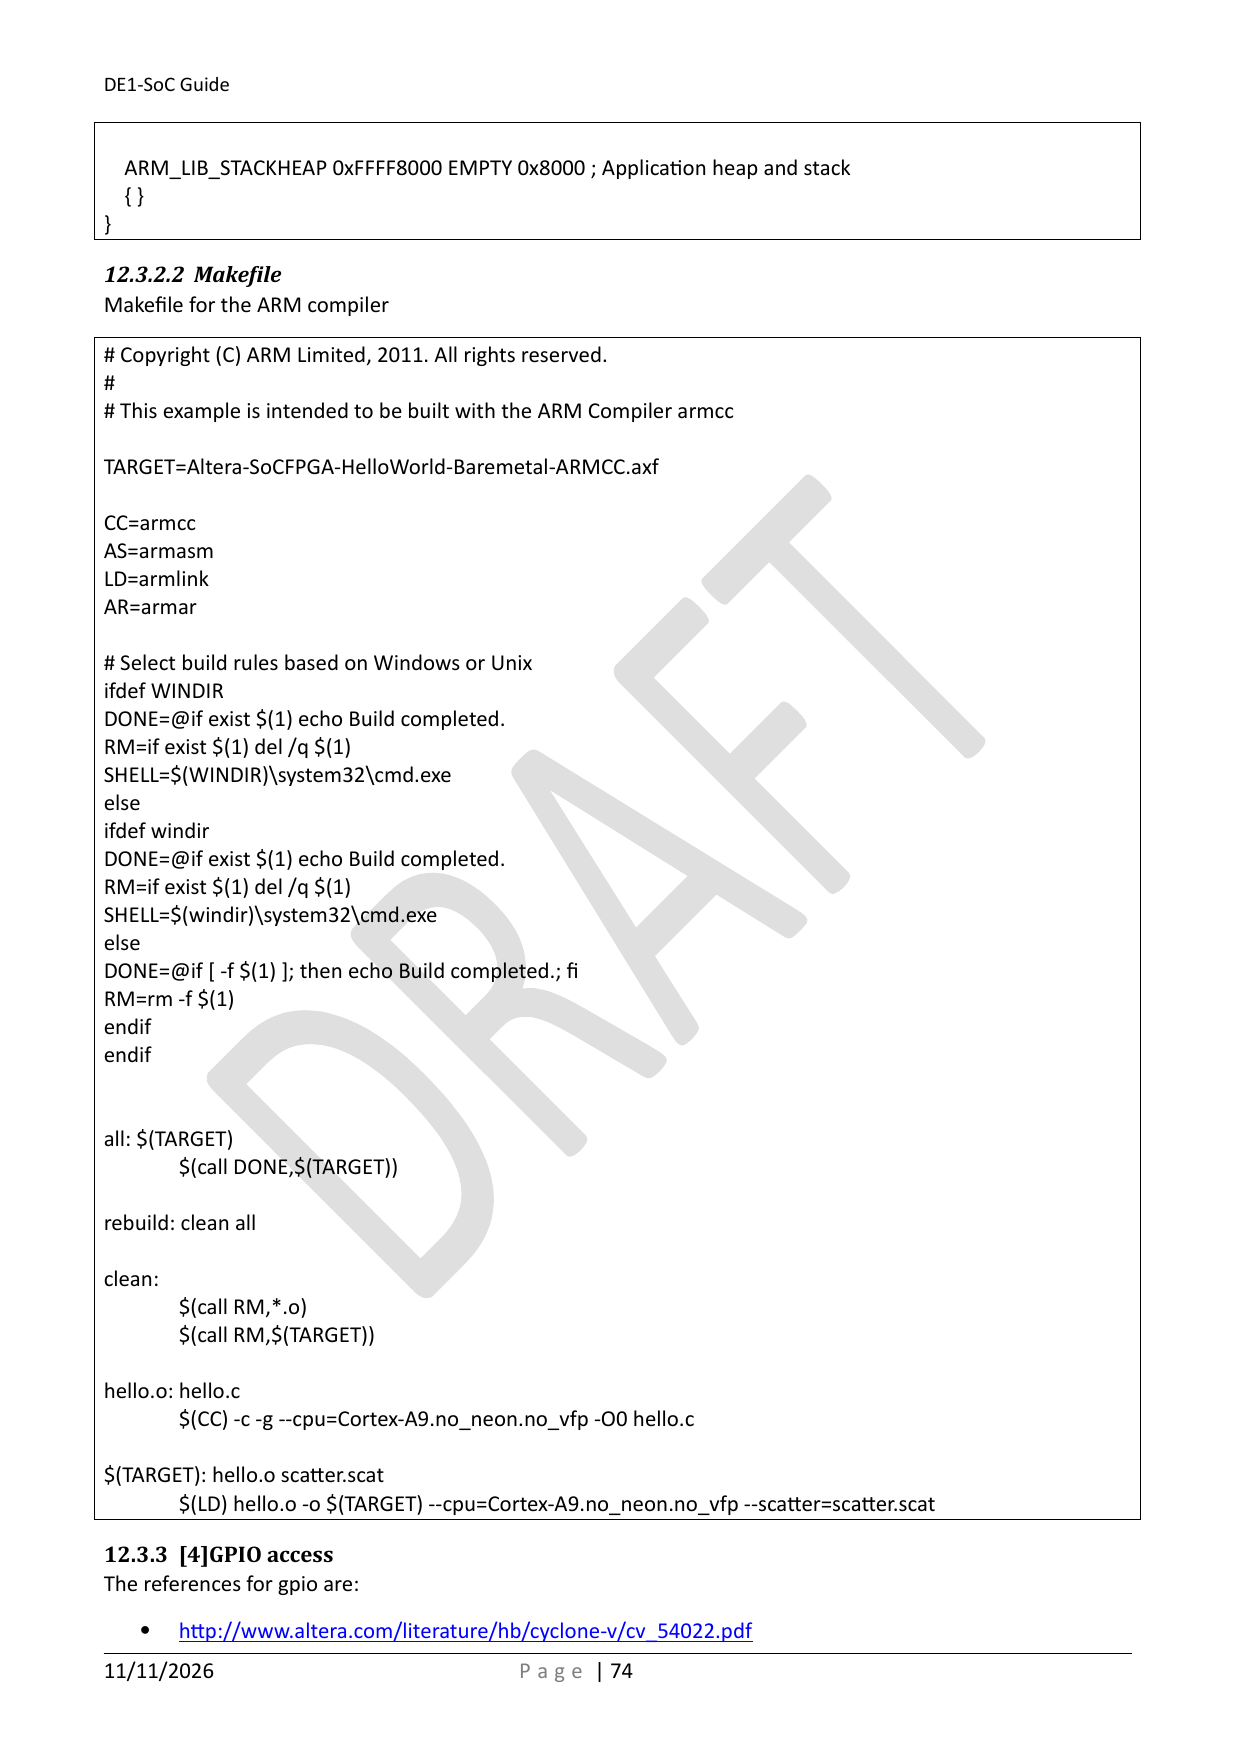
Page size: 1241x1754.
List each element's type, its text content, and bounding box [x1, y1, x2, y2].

text $(call DONE,$(TARGET)) [103, 1152, 1132, 1180]
text $(call RM,*.o) [103, 1292, 1132, 1321]
text hello.o: hello.c [103, 1377, 1132, 1404]
text all: $(TARGET) [103, 1124, 1132, 1152]
text # This example is intended to be built with the ARM Compiler armcc [103, 396, 1132, 424]
text # Copyright (C) ARM Limited, 2011. All rights reserved. [95, 338, 1140, 368]
text $(call RM,$(TARGET)) [103, 1321, 1132, 1348]
text { } [103, 181, 1132, 206]
text } [95, 206, 1140, 239]
text else [103, 928, 1132, 956]
text rebuild: clean all [103, 1208, 1132, 1236]
text RM=rm -f $(1) [103, 984, 1132, 1012]
text RM=if exist $(1) del /q $(1) [103, 732, 1132, 760]
text $(TARGET): hello.o scatter.scat [103, 1461, 1132, 1486]
text endif [103, 1012, 1132, 1040]
text AS=armasm [103, 536, 1132, 564]
text RM=if exist $(1) del /q $(1) [103, 872, 1132, 900]
text CC=armcc [103, 508, 1132, 536]
list http://www.altera.com/literature/hb/cyclone-v/cv_54022.pdf [141, 1616, 1132, 1644]
text $(CC) -c -g --cpu=Cortex-A9.no_neon.no_vfp -O0 hello.c [103, 1404, 1132, 1433]
text LD=armlink [103, 564, 1132, 592]
text TARGET=Altera-SoCFPGA-HelloWorld-Baremetal-ARMCC.axf [103, 452, 1132, 480]
text AR=armar [103, 592, 1132, 620]
text # [103, 368, 1132, 396]
text # Select build rules based on Windows or Unix [103, 648, 1132, 676]
text ARM_LIB_STACKHEAP 0xFFFF8000 EMPTY 0x8000 ; Application heap and stack [103, 153, 1132, 181]
text DONE=@if exist $(1) echo Build completed. [103, 704, 1132, 732]
text SHELL=$(WINDIR)\system32\cmd.exe [103, 760, 1132, 788]
text else [103, 788, 1132, 816]
text The references for gpio are: [103, 1569, 1132, 1598]
text clean: [103, 1264, 1132, 1292]
text ifdef WINDIR [103, 676, 1132, 704]
text ifdef windir [103, 816, 1132, 844]
text SHELL=$(windir)\system32\cmd.exe [103, 900, 1132, 928]
text DONE=@if exist $(1) echo Build completed. [103, 844, 1132, 872]
subtitle Makefile [103, 261, 1132, 288]
text Makefile for the ARM compiler [103, 290, 1132, 318]
text endif [103, 1040, 1132, 1068]
text $(LD) hello.o -o $(TARGET) --cpu=Cortex-A9.no_neon.no_vfp --scatter=scatter.scat [95, 1486, 1140, 1519]
text DONE=@if [ -f $(1) ]; then echo Build completed.; fi [103, 956, 1132, 984]
subtitle GPIO access [103, 1541, 1132, 1567]
